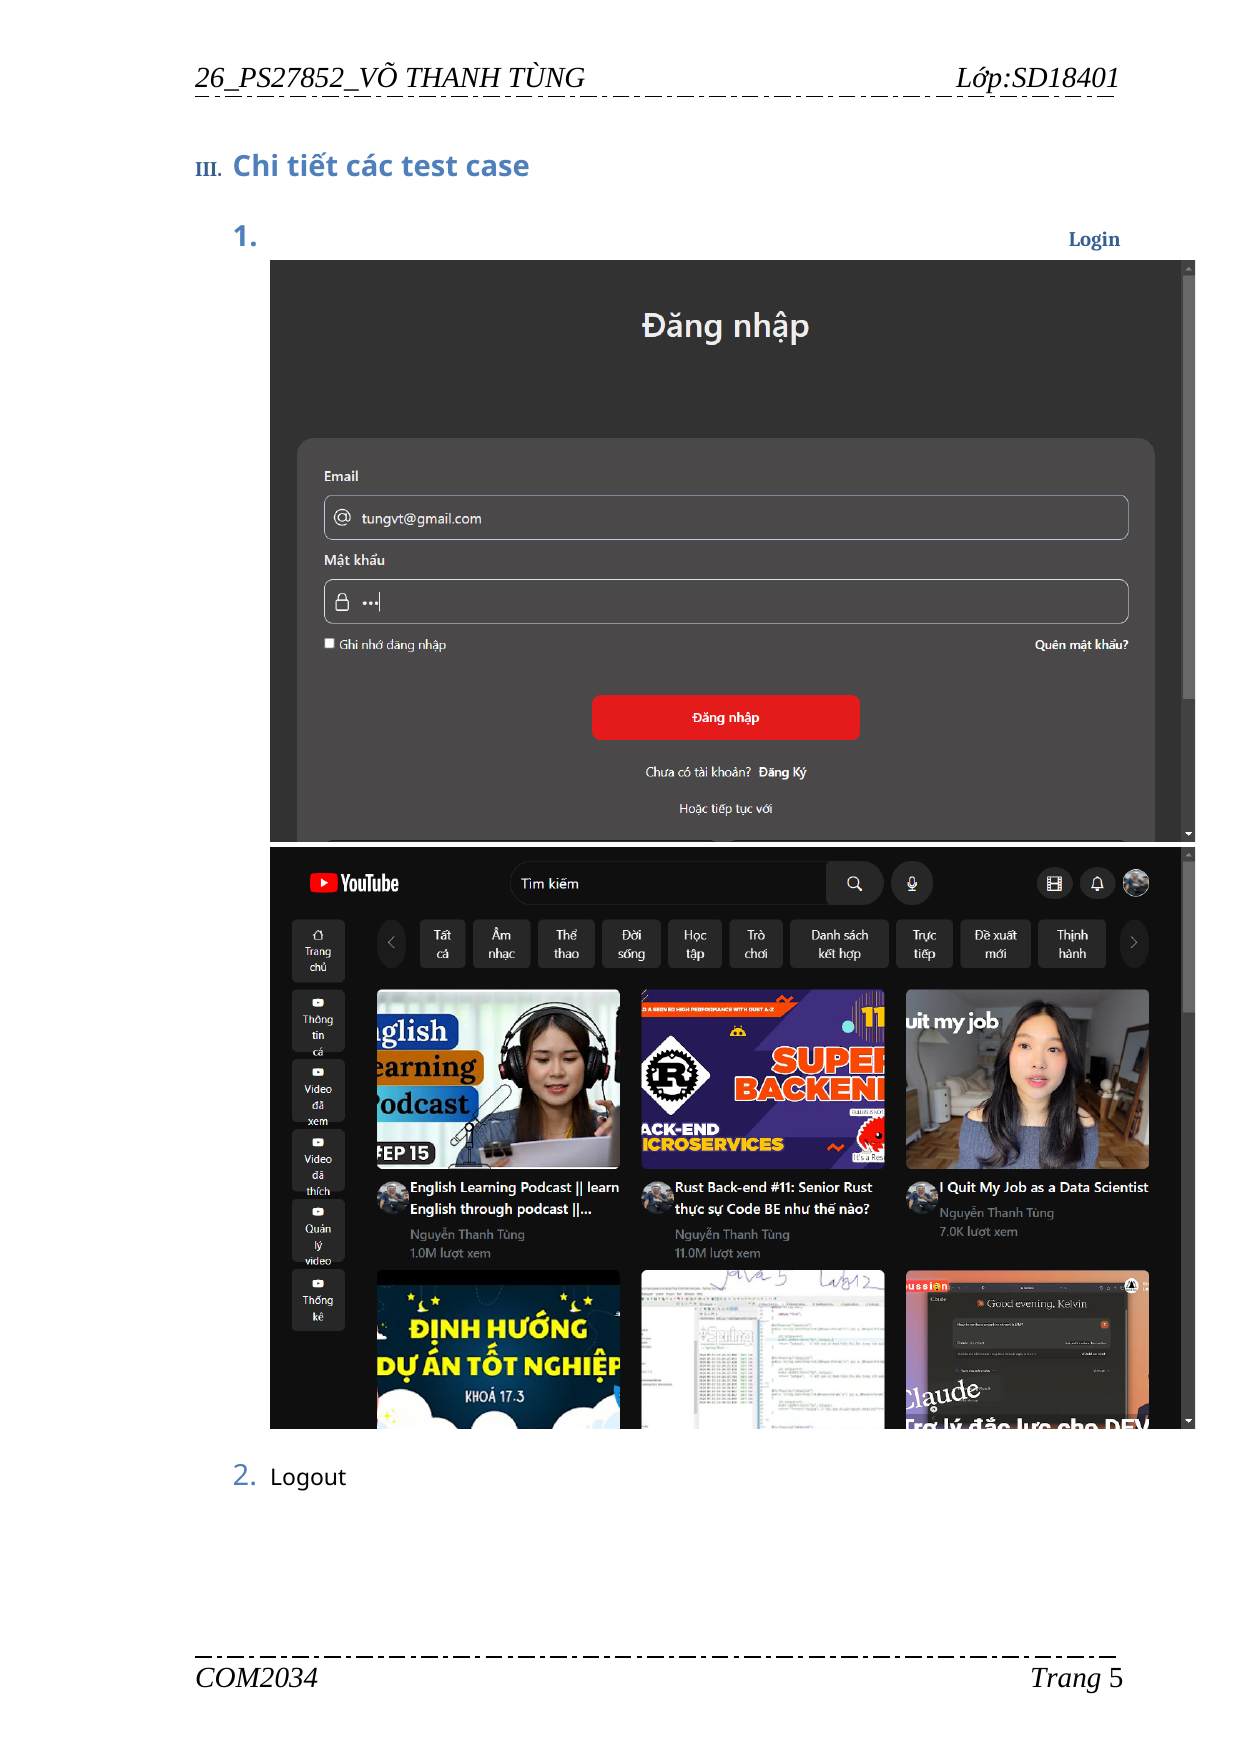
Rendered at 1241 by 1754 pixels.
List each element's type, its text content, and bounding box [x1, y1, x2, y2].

picture [270, 847, 1196, 1429]
picture [270, 260, 1196, 842]
subtitle Chi tiết các test case [195, 145, 1120, 185]
list Logout [232, 1455, 1120, 1494]
